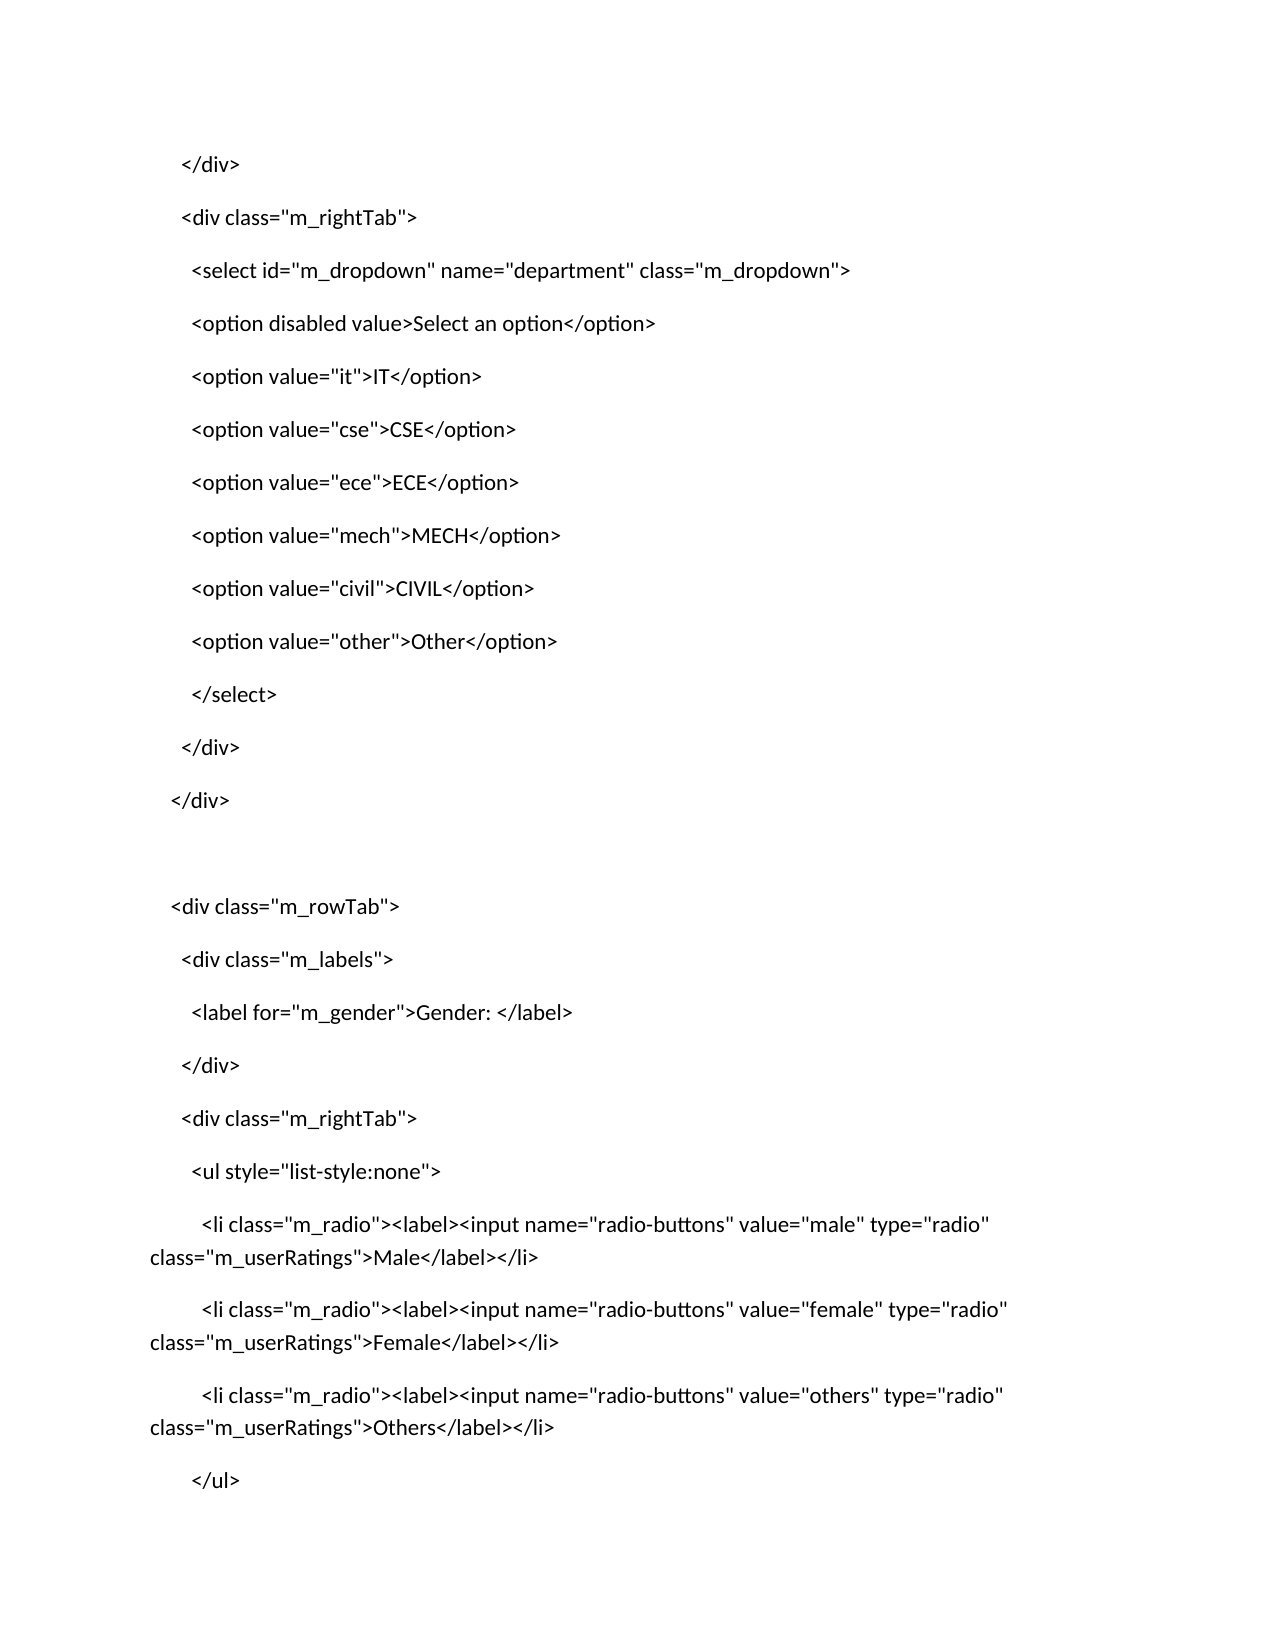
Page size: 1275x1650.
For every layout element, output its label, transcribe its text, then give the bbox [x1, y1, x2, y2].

text <li class="m_radio"><label><input name="radio-buttons" value="female" type="radio" class="m_userRatings">Female</label></li> [150, 1296, 1125, 1356]
text <select id="m_dropdown" name="department" class="m_dropdown"> [150, 256, 1125, 284]
text <div class="m_labels"> [150, 945, 1125, 973]
text <option value="other">Other</option> [150, 627, 1125, 655]
text <option value="cse">CSE</option> [150, 415, 1125, 443]
text <option disabled value>Select an option</option> [150, 309, 1125, 337]
text <li class="m_radio"><label><input name="radio-buttons" value="male" type="radio" class="m_userRatings">Male</label></li> [150, 1210, 1125, 1271]
text </div> [150, 786, 1125, 814]
text <div class="m_rightTab"> [150, 1104, 1125, 1132]
text </div> [150, 733, 1125, 761]
text <option value="it">IT</option> [150, 362, 1125, 390]
text </select> [150, 680, 1125, 708]
text <div class="m_rightTab"> [150, 203, 1125, 231]
text <option value="mech">MECH</option> [150, 521, 1125, 549]
text <li class="m_radio"><label><input name="radio-buttons" value="others" type="radio" class="m_userRatings">Others</label></li> [150, 1381, 1125, 1441]
text <option value="civil">CIVIL</option> [150, 574, 1125, 602]
text </div> [150, 1051, 1125, 1079]
text <label for="m_gender">Gender: </label> [150, 998, 1125, 1026]
text <div class="m_rowTab"> [150, 892, 1125, 920]
text </div> [150, 150, 1125, 178]
text <option value="ece">ECE</option> [150, 468, 1125, 496]
text </ul> [150, 1466, 1125, 1494]
text <ul style="list-style:none"> [150, 1157, 1125, 1185]
